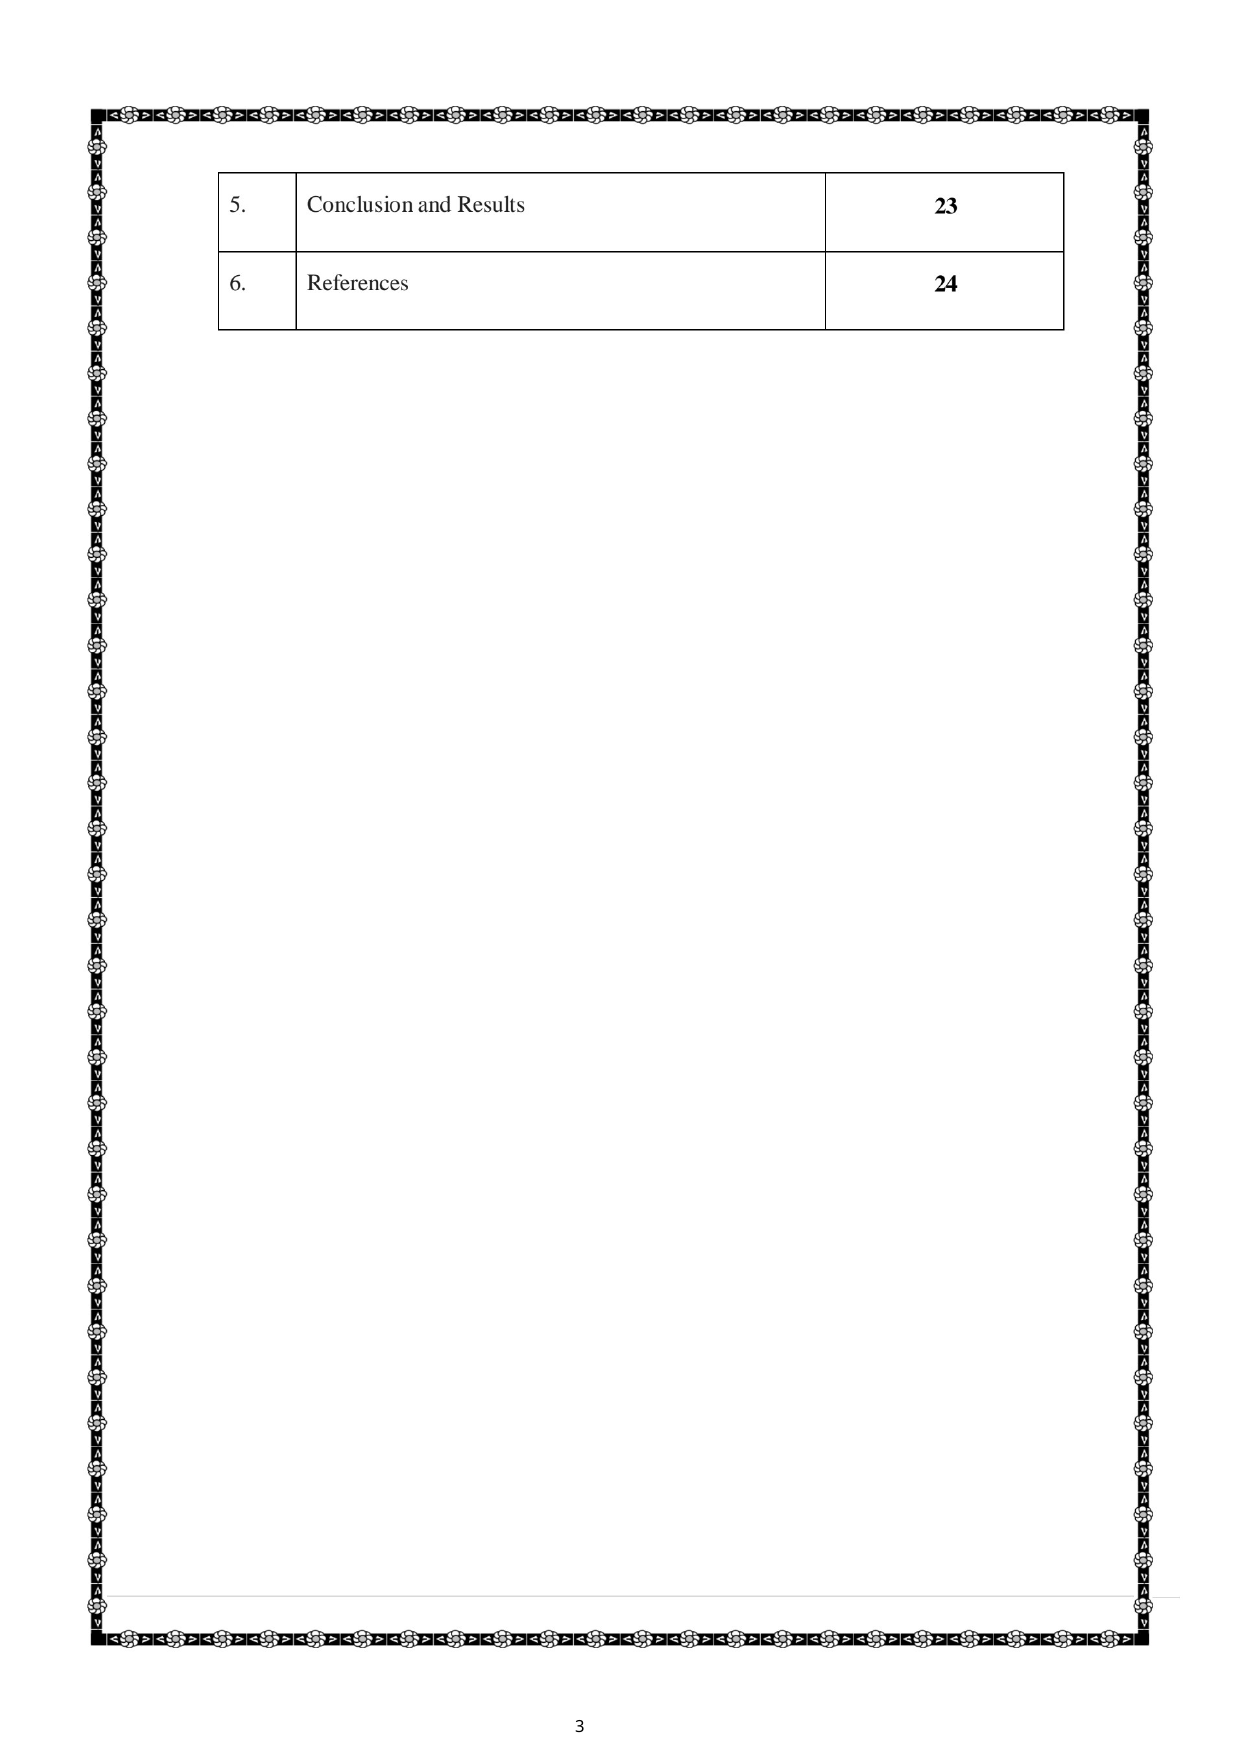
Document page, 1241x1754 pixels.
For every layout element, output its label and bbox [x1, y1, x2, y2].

picture [41, 59, 1199, 1695]
